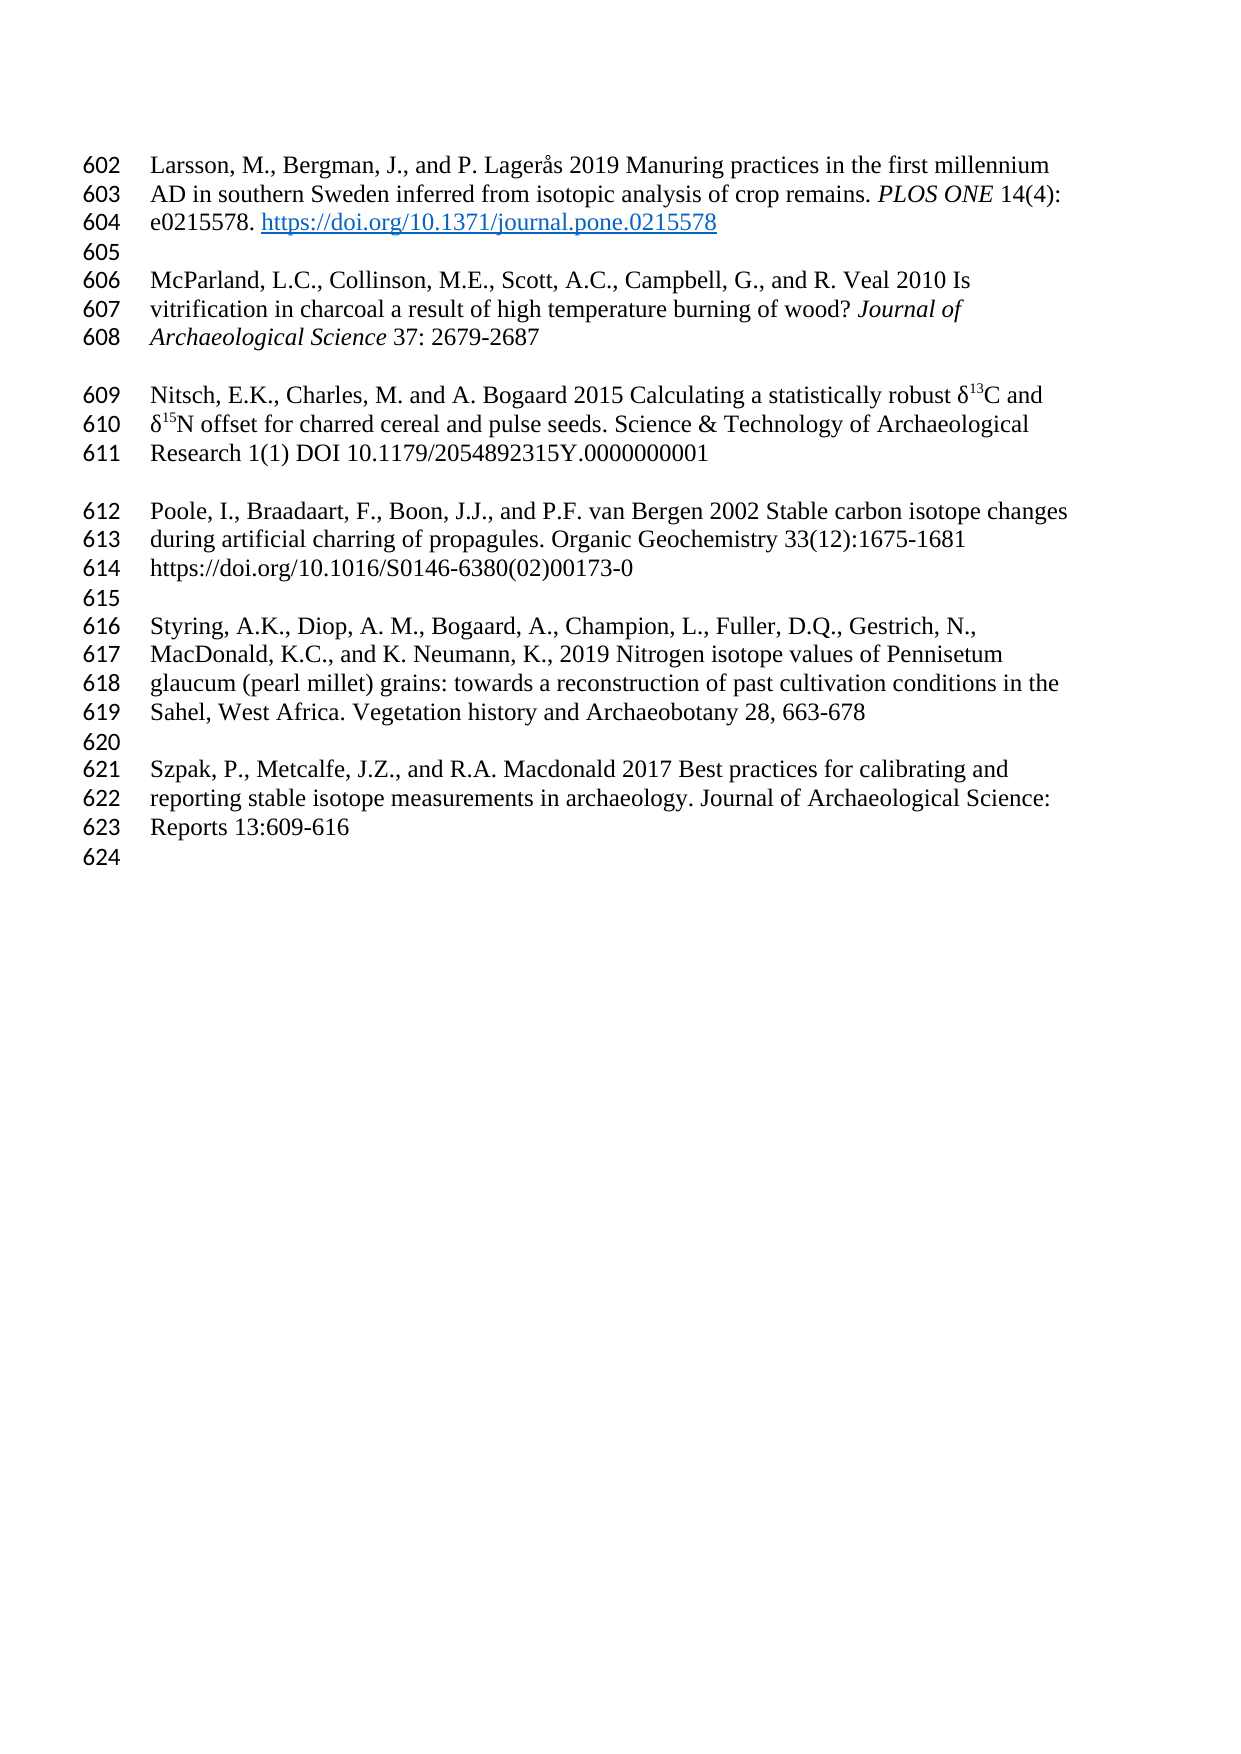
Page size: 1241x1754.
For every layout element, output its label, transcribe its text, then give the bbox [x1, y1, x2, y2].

text Nitsch, E.K., Charles, M. and A. Bogaard 2015 Calculating a statistically robust δ13C and δ15N offset for charred cereal and pulse seeds. Science & Technology of Archaeological Research 1(1) DOI 10.1179/2054892315Y.0000000001 [150, 380, 1090, 467]
text Styring, A.K., Diop, A. M., Bogaard, A., Champion, L., Fuller, D.Q., Gestrich, N., MacDonald, K.C., and K. Neumann, K., 2019 Nitrogen isotope values of Pennisetum glaucum (pearl millet) grains: towards a reconstruction of past cultivation conditions in the Sahel, West Africa. Vegetation history and Archaeobotany 28, 663-678 [150, 611, 1090, 726]
text McParland, L.C., Collinson, M.E., Scott, A.C., Campbell, G., and R. Veal 2010 Is vitrification in charcoal a result of high temperature burning of wood? Journal of Archaeological Science 37: 2679-2687 [150, 265, 1090, 351]
text Poole, I., Braadaart, F., Boon, J.J., and P.F. van Bergen 2002 Stable carbon isotope changes during artificial charring of propagules. Organic Geochemistry 33(12):1675-1681 https://doi.org/10.1016/S0146-6380(02)00173-0 [150, 496, 1090, 582]
text Larsson, M., Bergman, J., and P. Lagerås 2019 Manuring practices in the first millennium AD in southern Sweden inferred from isotopic analysis of crop remains. PLOS ONE 14(4): e0215578. https://doi.org/10.1371/journal.pone.0215578 [150, 150, 1090, 236]
text Szpak, P., Metcalfe, J.Z., and R.A. Macdonald 2017 Best practices for calibrating and reporting stable isotope measurements in archaeology. Journal of Archaeological Science: Reports 13:609-616 [150, 754, 1090, 841]
